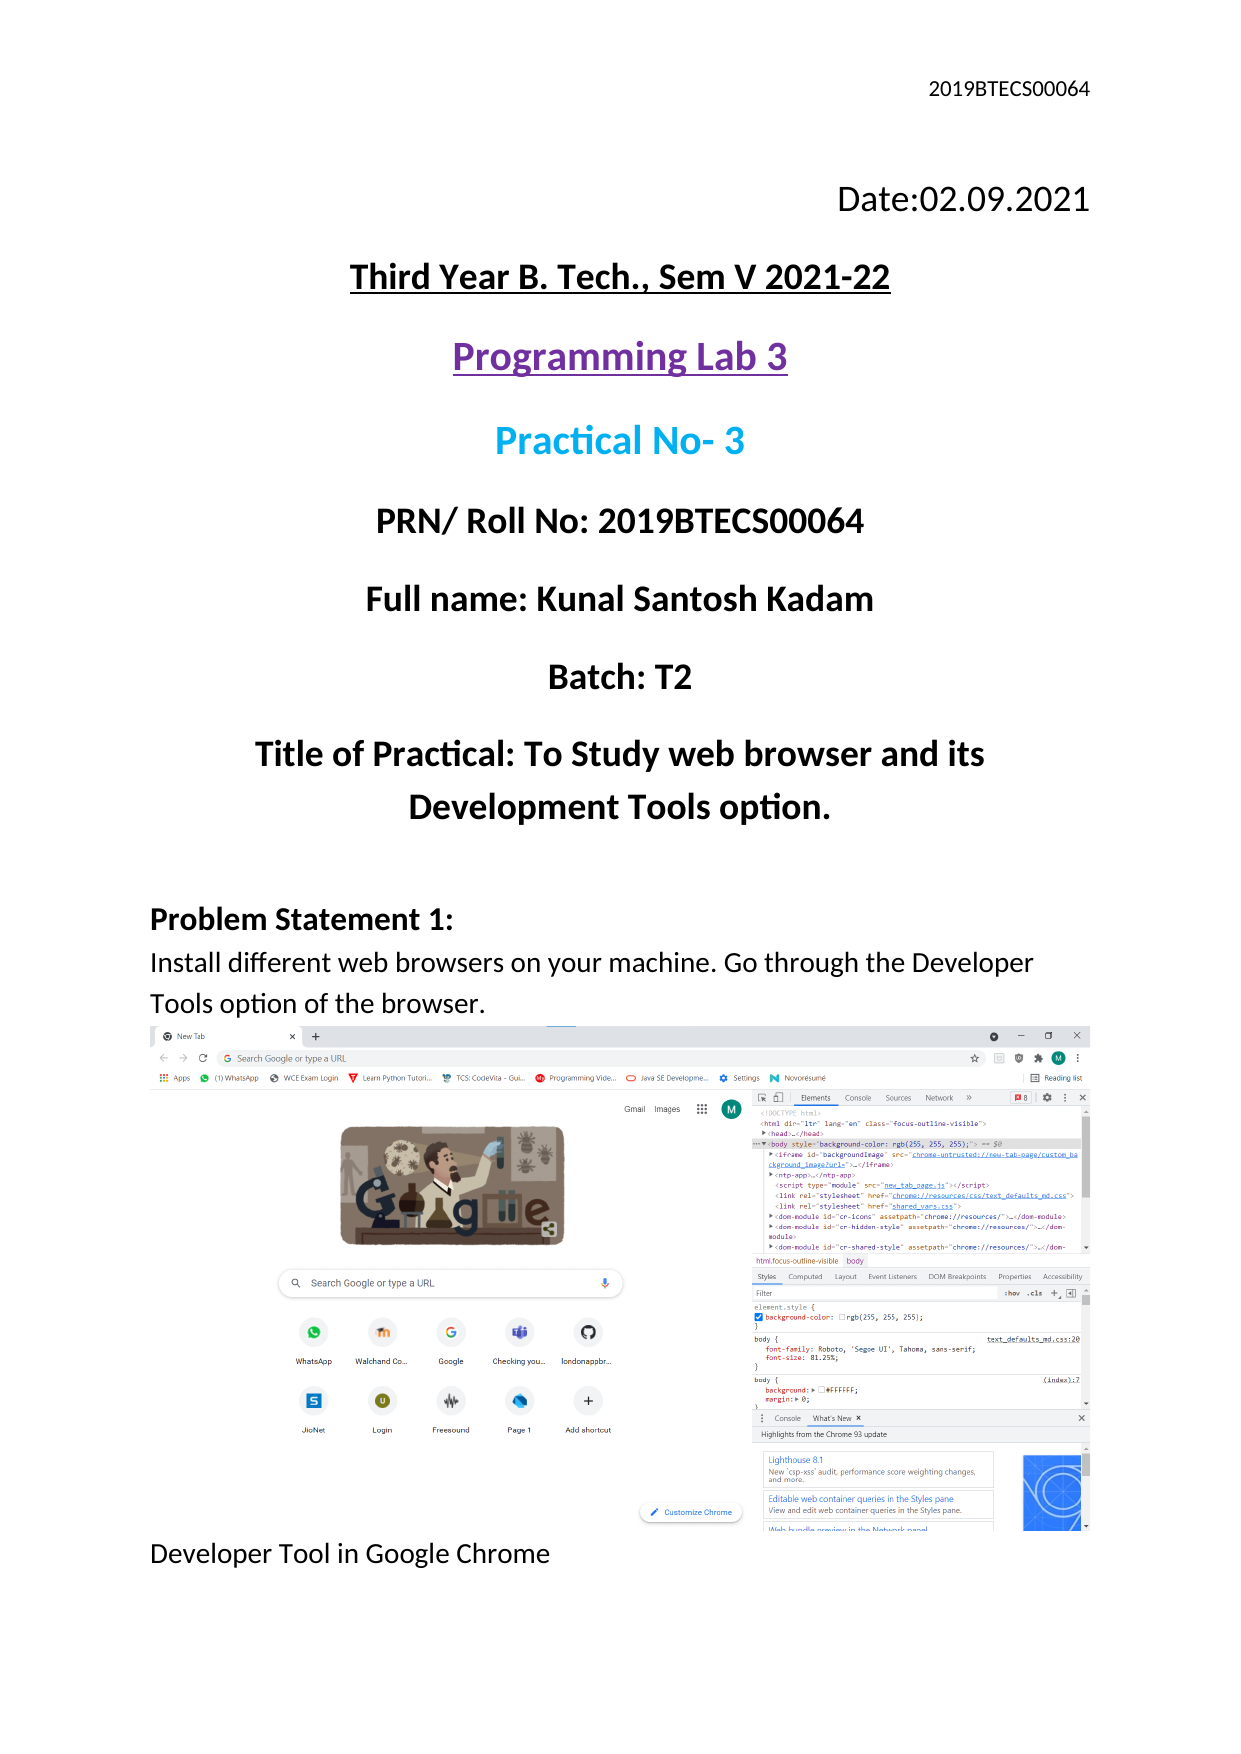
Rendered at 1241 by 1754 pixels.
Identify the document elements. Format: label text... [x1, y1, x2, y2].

text Programming Lab 3 [150, 330, 1090, 381]
text Full name: Kunal Santosh Kadam [150, 575, 1090, 621]
picture [150, 1026, 1091, 1531]
text Problem Statement 1: [150, 898, 1090, 938]
text Title of Practical: To Study web browser and its Development Tools option. [150, 730, 1090, 829]
text Date:02.09.2021 [150, 175, 1090, 221]
text PRN/ Roll No: 2019BTECS00064 [150, 497, 1090, 543]
text Third Year B. Tech., Sem V 2021-22 [150, 253, 1090, 298]
text Install different web browsers on your machine. Go through the Developer Tools option of the browser. [150, 944, 1090, 1021]
text Practical No- 3 [150, 414, 1090, 465]
text Batch: T2 [150, 653, 1090, 698]
text Developer Tool in Google Chrome [150, 1535, 1090, 1570]
